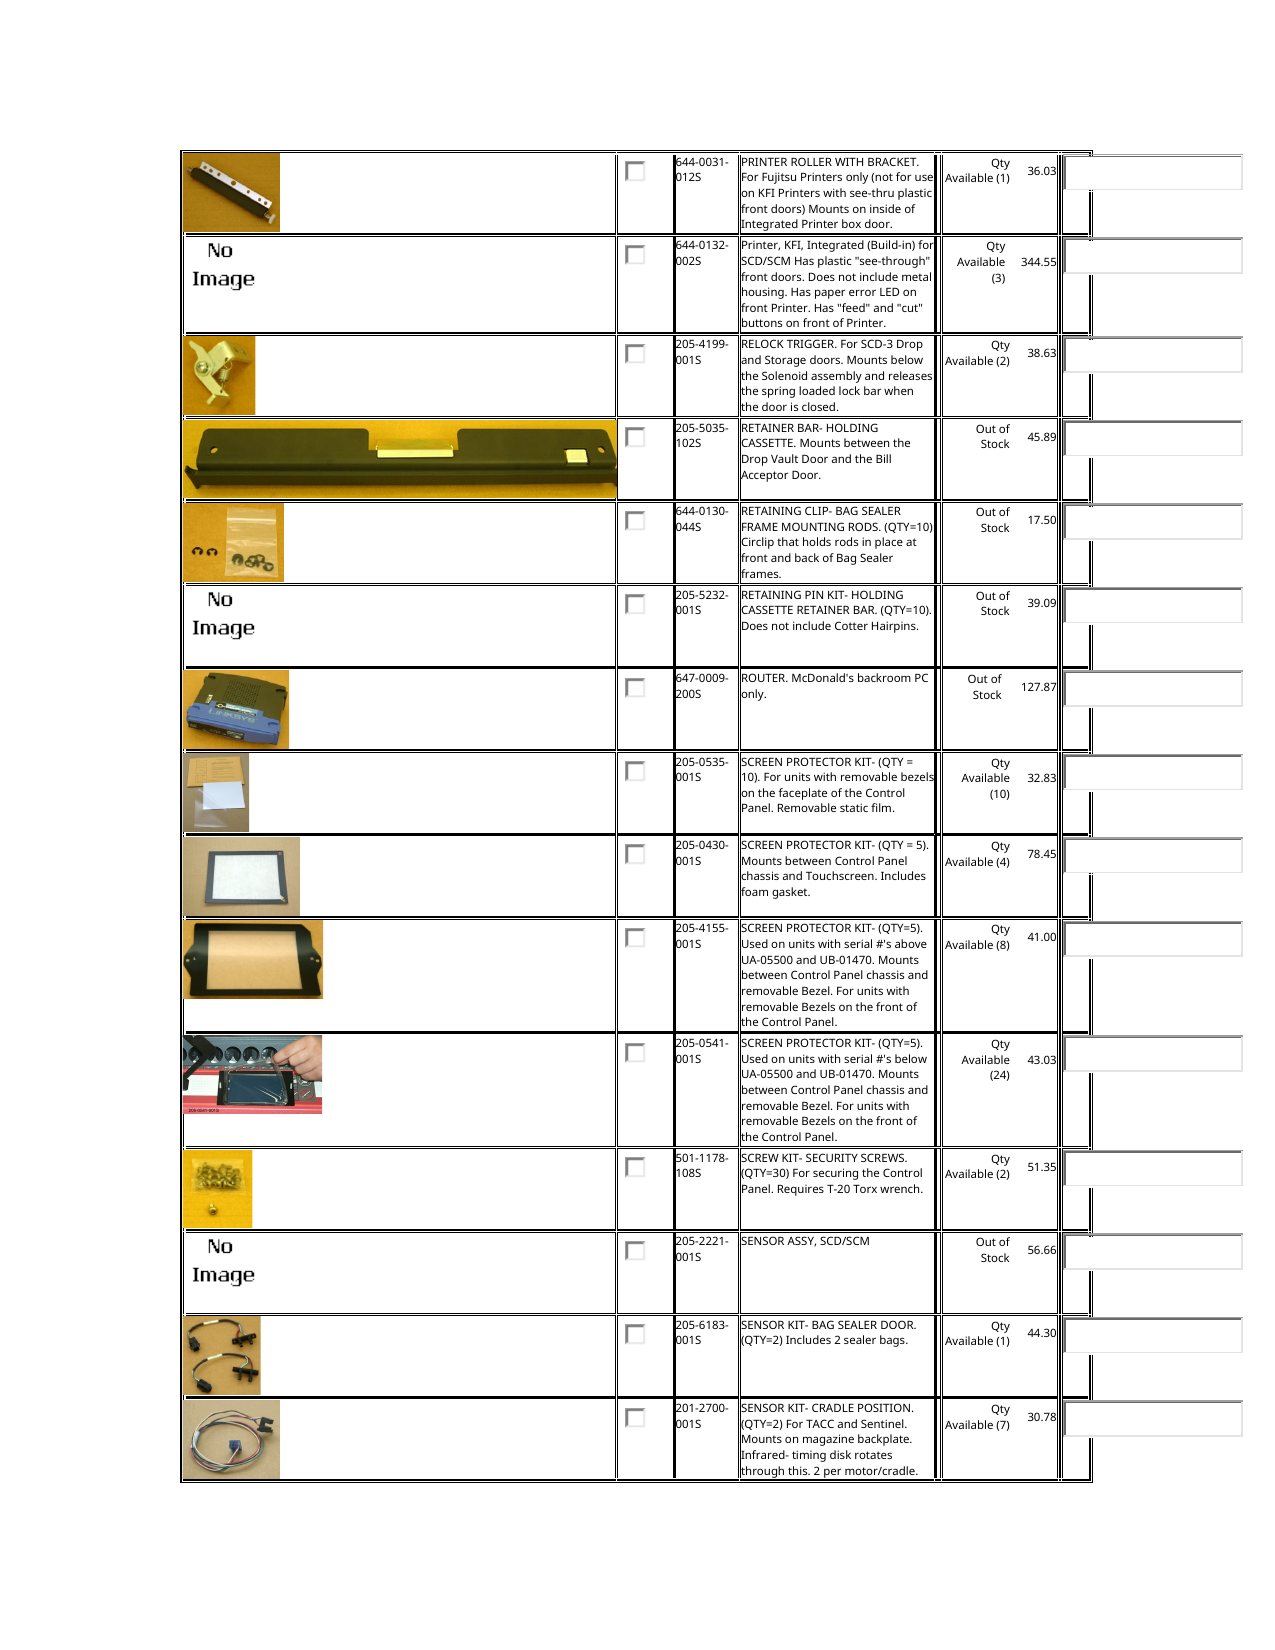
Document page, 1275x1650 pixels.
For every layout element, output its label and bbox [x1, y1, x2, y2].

picture [182, 670, 290, 749]
picture [182, 586, 261, 665]
picture [182, 336, 256, 415]
picture [182, 153, 280, 232]
picture [182, 920, 324, 999]
picture [182, 753, 250, 832]
picture [182, 1035, 323, 1114]
picture [182, 237, 261, 316]
picture [182, 420, 617, 498]
table_header [177, 148, 1098, 1485]
picture [182, 1150, 253, 1228]
picture [182, 1316, 261, 1395]
picture [182, 837, 300, 916]
picture [182, 1233, 261, 1312]
picture [182, 503, 284, 582]
picture [182, 1400, 280, 1479]
